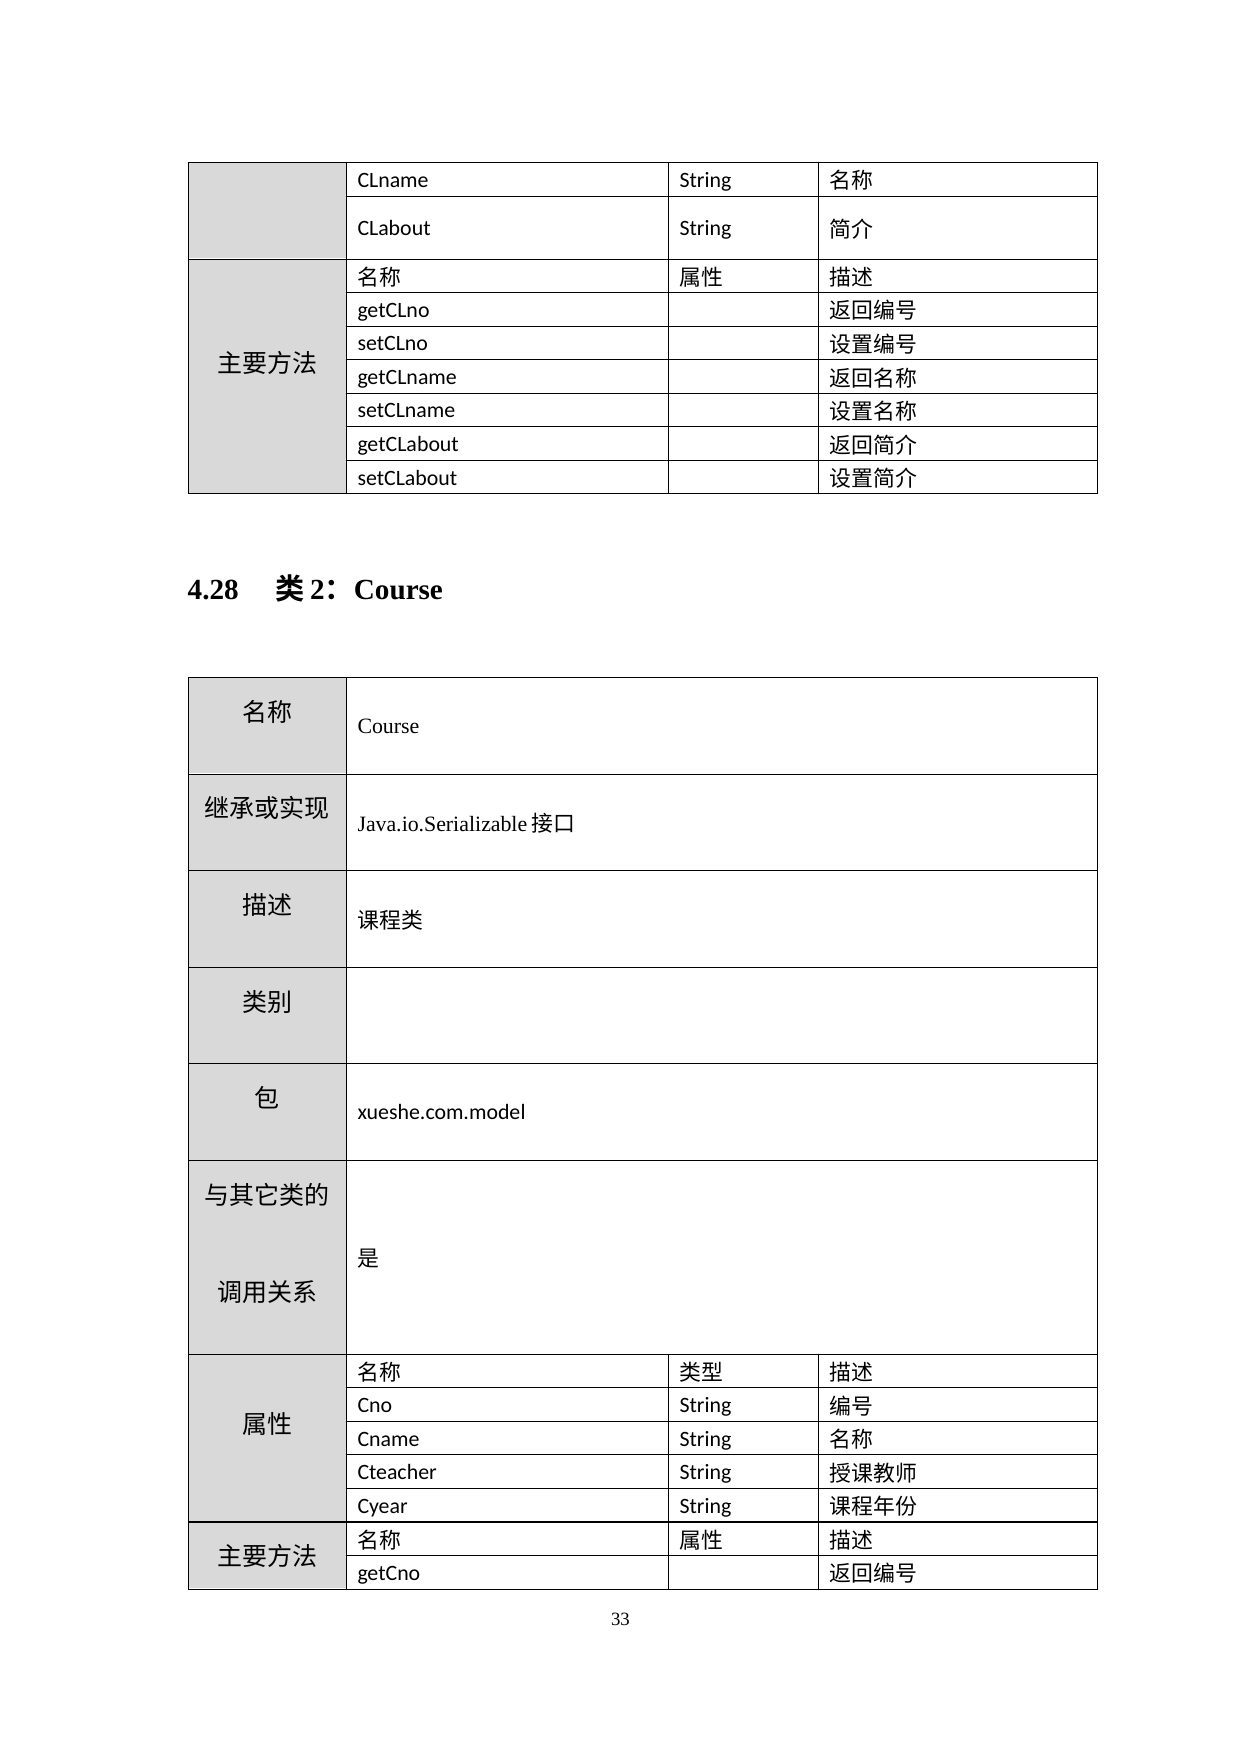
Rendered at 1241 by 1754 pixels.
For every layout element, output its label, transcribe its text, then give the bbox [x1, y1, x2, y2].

table_cell 主要方法 [189, 260, 346, 493]
table_cell 描述 [819, 1355, 1097, 1387]
table_cell 课程年份 [819, 1489, 1097, 1521]
table_cell 描述 [819, 260, 1097, 292]
table_cell getCLabout [347, 427, 668, 460]
table_cell xueshe.com.model [347, 1064, 1097, 1160]
table_header Course [347, 678, 1097, 773]
table_cell 是 [347, 1161, 1097, 1354]
table_cell 名称 [347, 260, 668, 292]
table_cell [669, 427, 818, 460]
table_cell 类型 [669, 1355, 818, 1387]
table_cell 课程类 [347, 871, 1097, 967]
table_cell String [669, 1388, 818, 1421]
table_cell 返回简介 [819, 427, 1097, 460]
table_cell [669, 394, 818, 426]
table_cell setCLabout [347, 461, 668, 493]
table_cell 名称 [819, 163, 1097, 196]
table_cell 授课教师 [819, 1455, 1097, 1488]
subtitle 类2：Course [187, 554, 1053, 619]
table_cell [669, 360, 818, 393]
table_cell 描述 [819, 1523, 1097, 1555]
table_cell [347, 968, 1097, 1063]
table_cell Cno [347, 1388, 668, 1421]
table_cell 设置名称 [819, 394, 1097, 426]
table_cell setCLno [347, 327, 668, 359]
table_cell 属性 [669, 260, 818, 292]
table_cell 设置简介 [819, 461, 1097, 493]
table_cell 名称 [347, 1523, 668, 1555]
table_cell [669, 1556, 818, 1588]
table_cell 编号 [819, 1388, 1097, 1421]
table_cell setCLname [347, 394, 668, 426]
table_cell Cteacher [347, 1455, 668, 1488]
table_cell 包 [189, 1064, 346, 1160]
table_cell Cyear [347, 1489, 668, 1521]
table_cell Java.io.Serializable接口 [347, 775, 1097, 870]
table_cell 继承或实现 [189, 775, 346, 870]
table_cell CLabout [347, 197, 668, 258]
table_cell CLname [347, 163, 668, 196]
table_cell 名称 [347, 1355, 668, 1387]
table_cell String [669, 1422, 818, 1454]
table_cell 与其它类的调用关系 [189, 1161, 346, 1354]
table_cell String [669, 163, 818, 196]
table_cell 设置编号 [819, 327, 1097, 359]
table_cell 类别 [189, 968, 346, 1063]
table_header 名称 [189, 678, 346, 773]
table_cell 描述 [189, 871, 346, 967]
table_cell 返回编号 [819, 1556, 1097, 1588]
table_cell String [669, 1489, 818, 1521]
table_cell 属性 [669, 1523, 818, 1555]
table_cell 简介 [819, 197, 1097, 258]
table_cell 返回编号 [819, 293, 1097, 326]
table_cell 返回名称 [819, 360, 1097, 393]
table_cell String [669, 197, 818, 258]
table_cell getCLname [347, 360, 668, 393]
table_cell [669, 293, 818, 326]
table_cell getCno [347, 1556, 668, 1588]
table_cell 属性 [189, 1355, 346, 1521]
table_cell [669, 327, 818, 359]
table_cell Cname [347, 1422, 668, 1454]
table_cell 主要方法 [189, 1523, 346, 1588]
table_cell getCLno [347, 293, 668, 326]
table_cell 名称 [819, 1422, 1097, 1454]
table_cell String [669, 1455, 818, 1488]
table_cell [669, 461, 818, 493]
